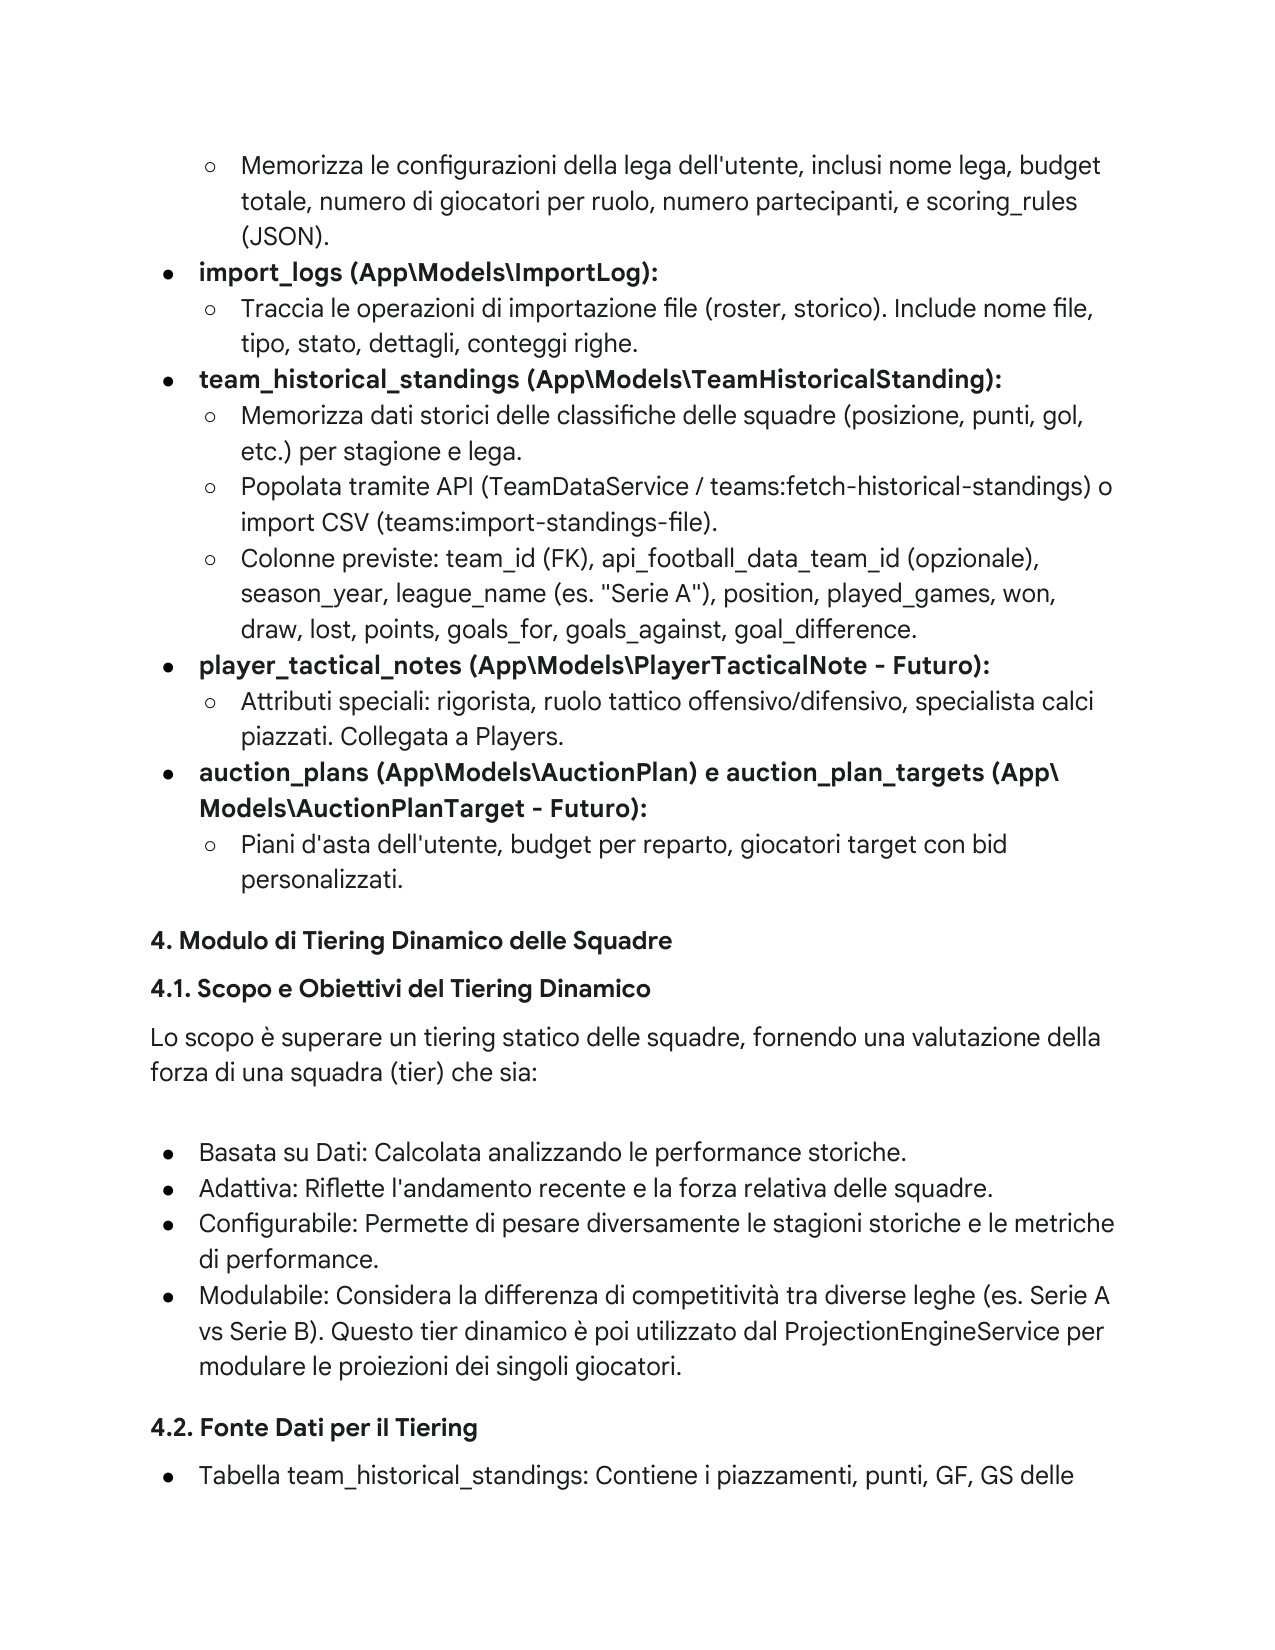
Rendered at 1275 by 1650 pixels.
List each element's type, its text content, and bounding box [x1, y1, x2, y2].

list Basata su Dati: Calcolata analizzando le performance storiche. [161, 1137, 1125, 1168]
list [161, 1460, 1125, 1492]
list Popolata tramite API (TeamDataService / teams:fetch-historical-standings) o import CSV (teams:import-standings-file). [203, 472, 1125, 539]
list team_historical_standings (App\Models\TeamHistoricalStanding): [161, 364, 1125, 396]
list Adattiva: Riflette l'andamento recente e la forza relativa delle squadre. [161, 1173, 1125, 1204]
list Traccia le operazioni di importazione file (roster, storico). Include nome file, tipo, stato, dettagli, conteggi righe. [203, 293, 1125, 360]
subtitle 4.1. Scopo e Obiettivi del Tiering Dinamico [150, 973, 1125, 1005]
text Lo scopo è superare un tiering statico delle squadre, fornendo una valutazione della forza di una squadra (tier) che sia: [150, 1022, 1125, 1089]
list Modulabile: Considera la differenza di competitività tra diverse leghe (es. Serie A vs Serie B). Questo tier dinamico è poi utilizzato dal ProjectionEngineService per modulare le proiezioni dei singoli giocatori. [161, 1280, 1125, 1383]
list Colonne previste: team_id (FK), api_football_data_team_id (opzionale), season_year, league_name (es. "Serie A"), position, played_games, won, draw, lost, points, goals_for, goals_against, goal_difference. [203, 543, 1125, 646]
subtitle 4. Modulo di Tiering Dinamico delle Squadre [150, 925, 1125, 957]
list Configurabile: Permette di pesare diversamente le stagioni storiche e le metriche di performance. [161, 1208, 1125, 1276]
list player_tactical_notes (App\Models\PlayerTacticalNote - Futuro): [161, 650, 1125, 682]
list auction_plans (App\Models\AuctionPlan) e auction_plan_targets (App\Models\AuctionPlanTarget - Futuro): [161, 757, 1125, 824]
list Memorizza dati storici delle classifiche delle squadre (posizione, punti, gol, etc.) per stagione e lega. [203, 400, 1125, 467]
list Attributi speciali: rigorista, ruolo tattico offensivo/difensivo, specialista calci piazzati. Collegata a Players. [203, 686, 1125, 753]
list Memorizza le configurazioni della lega dell'utente, inclusi nome lega, budget totale, numero di giocatori per ruolo, numero partecipanti, e scoring_rules (JSON). [203, 150, 1125, 253]
subtitle 4.2. Fonte Dati per il Tiering [150, 1412, 1125, 1443]
list import_logs (App\Models\ImportLog): [161, 257, 1125, 288]
list Piani d'asta dell'utente, budget per reparto, giocatori target con bid personalizzati. [203, 829, 1125, 896]
